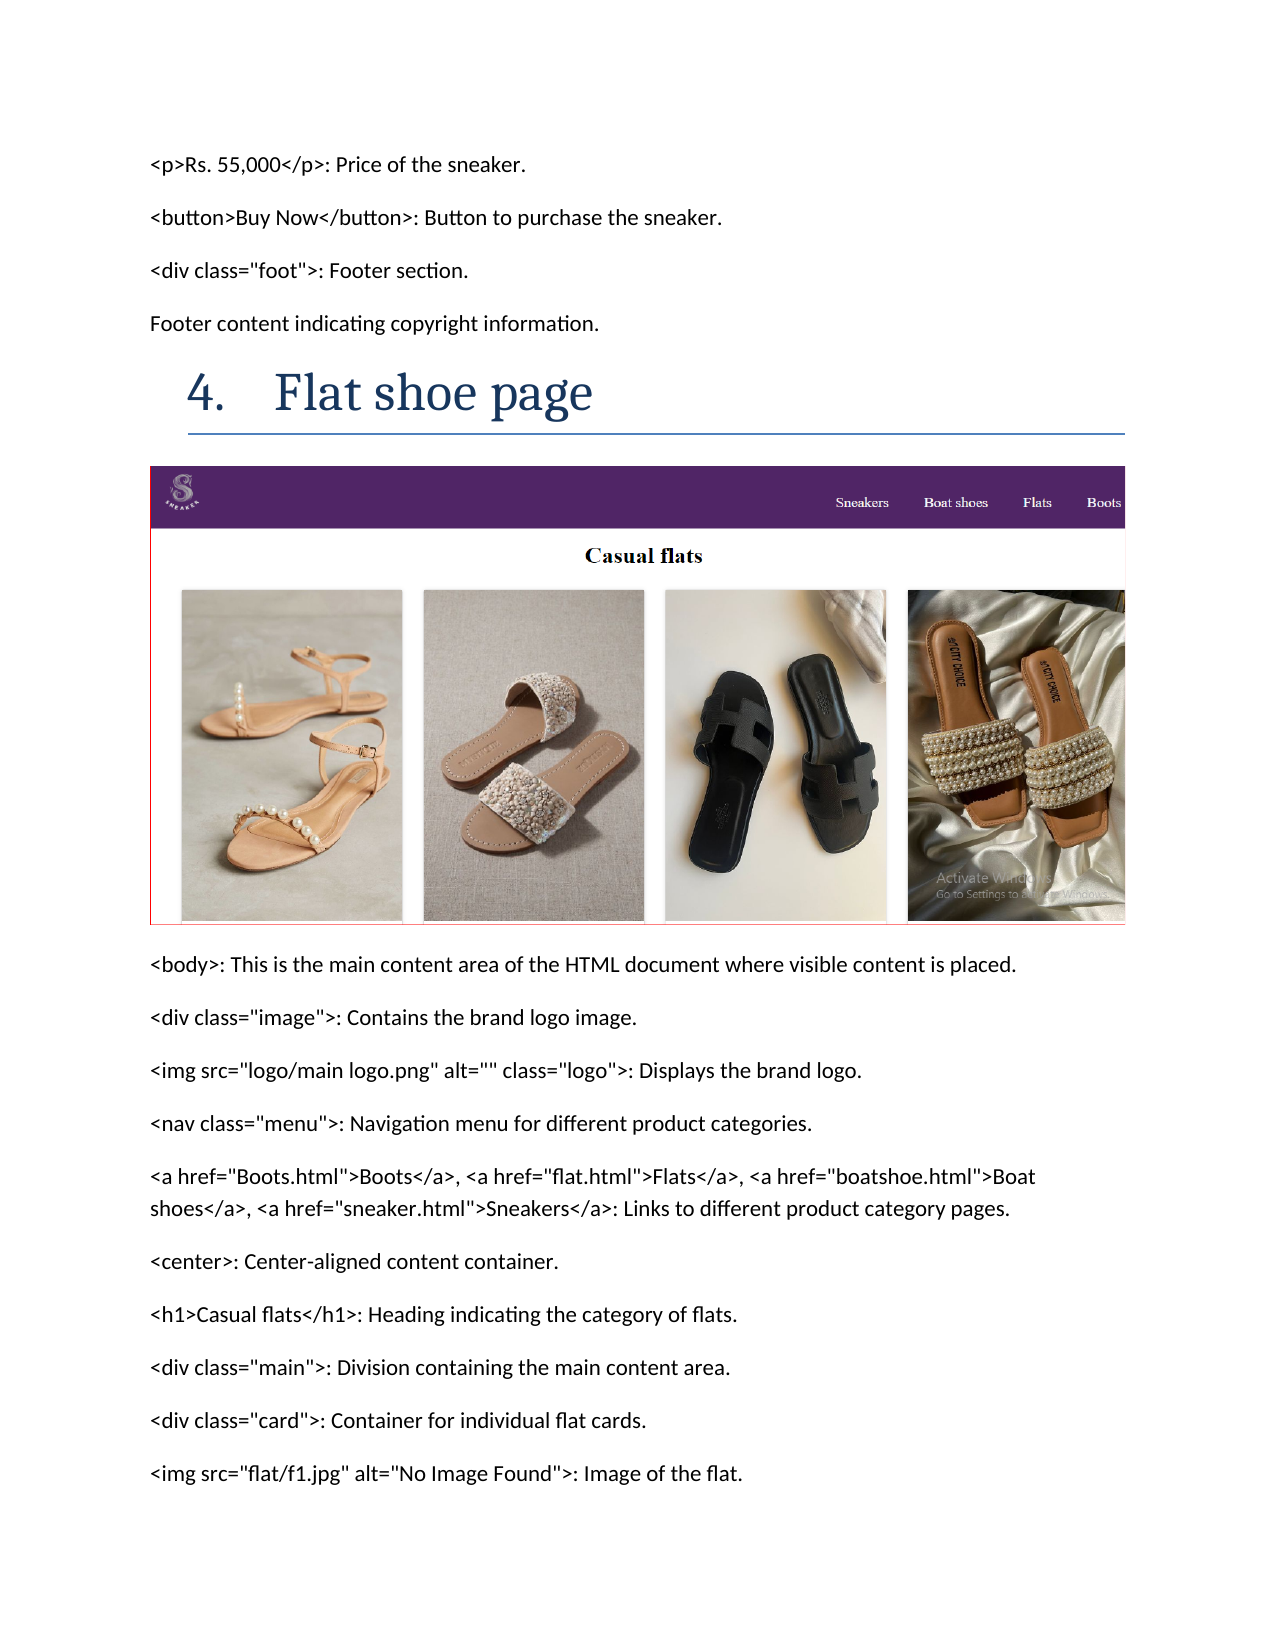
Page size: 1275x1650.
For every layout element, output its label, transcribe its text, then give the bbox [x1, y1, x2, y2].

text <a href="Boots.html">Boots</a>, <a href="flat.html">Flats</a>, <a href="boatshoe.html">Boat shoes</a>, <a href="sneaker.html">Sneakers</a>: Links to different product category pages. [150, 1162, 1125, 1222]
text <p>Rs. 55,000</p>: Price of the sneaker. [150, 150, 1125, 178]
text <button>Buy Now</button>: Button to purchase the sneaker. [150, 203, 1125, 231]
text <div class="main">: Division containing the main content area. [150, 1353, 1125, 1381]
text <img src="flat/f1.jpg" alt="No Image Found">: Image of the flat. [150, 1459, 1125, 1487]
title Flat shoe page [187, 362, 1125, 435]
text <center>: Center-aligned content container. [150, 1247, 1125, 1275]
text <div class="card">: Container for individual flat cards. [150, 1406, 1125, 1434]
text <div class="image">: Contains the brand logo image. [150, 1003, 1125, 1031]
text <img src="logo/main logo.png" alt="" class="logo">: Displays the brand logo. [150, 1056, 1125, 1084]
text <div class="foot">: Footer section. [150, 256, 1125, 284]
text <body>: This is the main content area of the HTML document where visible content is placed. [150, 950, 1125, 978]
text <nav class="menu">: Navigation menu for different product categories. [150, 1109, 1125, 1137]
text <h1>Casual flats</h1>: Heading indicating the category of flats. [150, 1300, 1125, 1328]
picture [150, 466, 1125, 925]
text Footer content indicating copyright information. [150, 309, 1125, 337]
